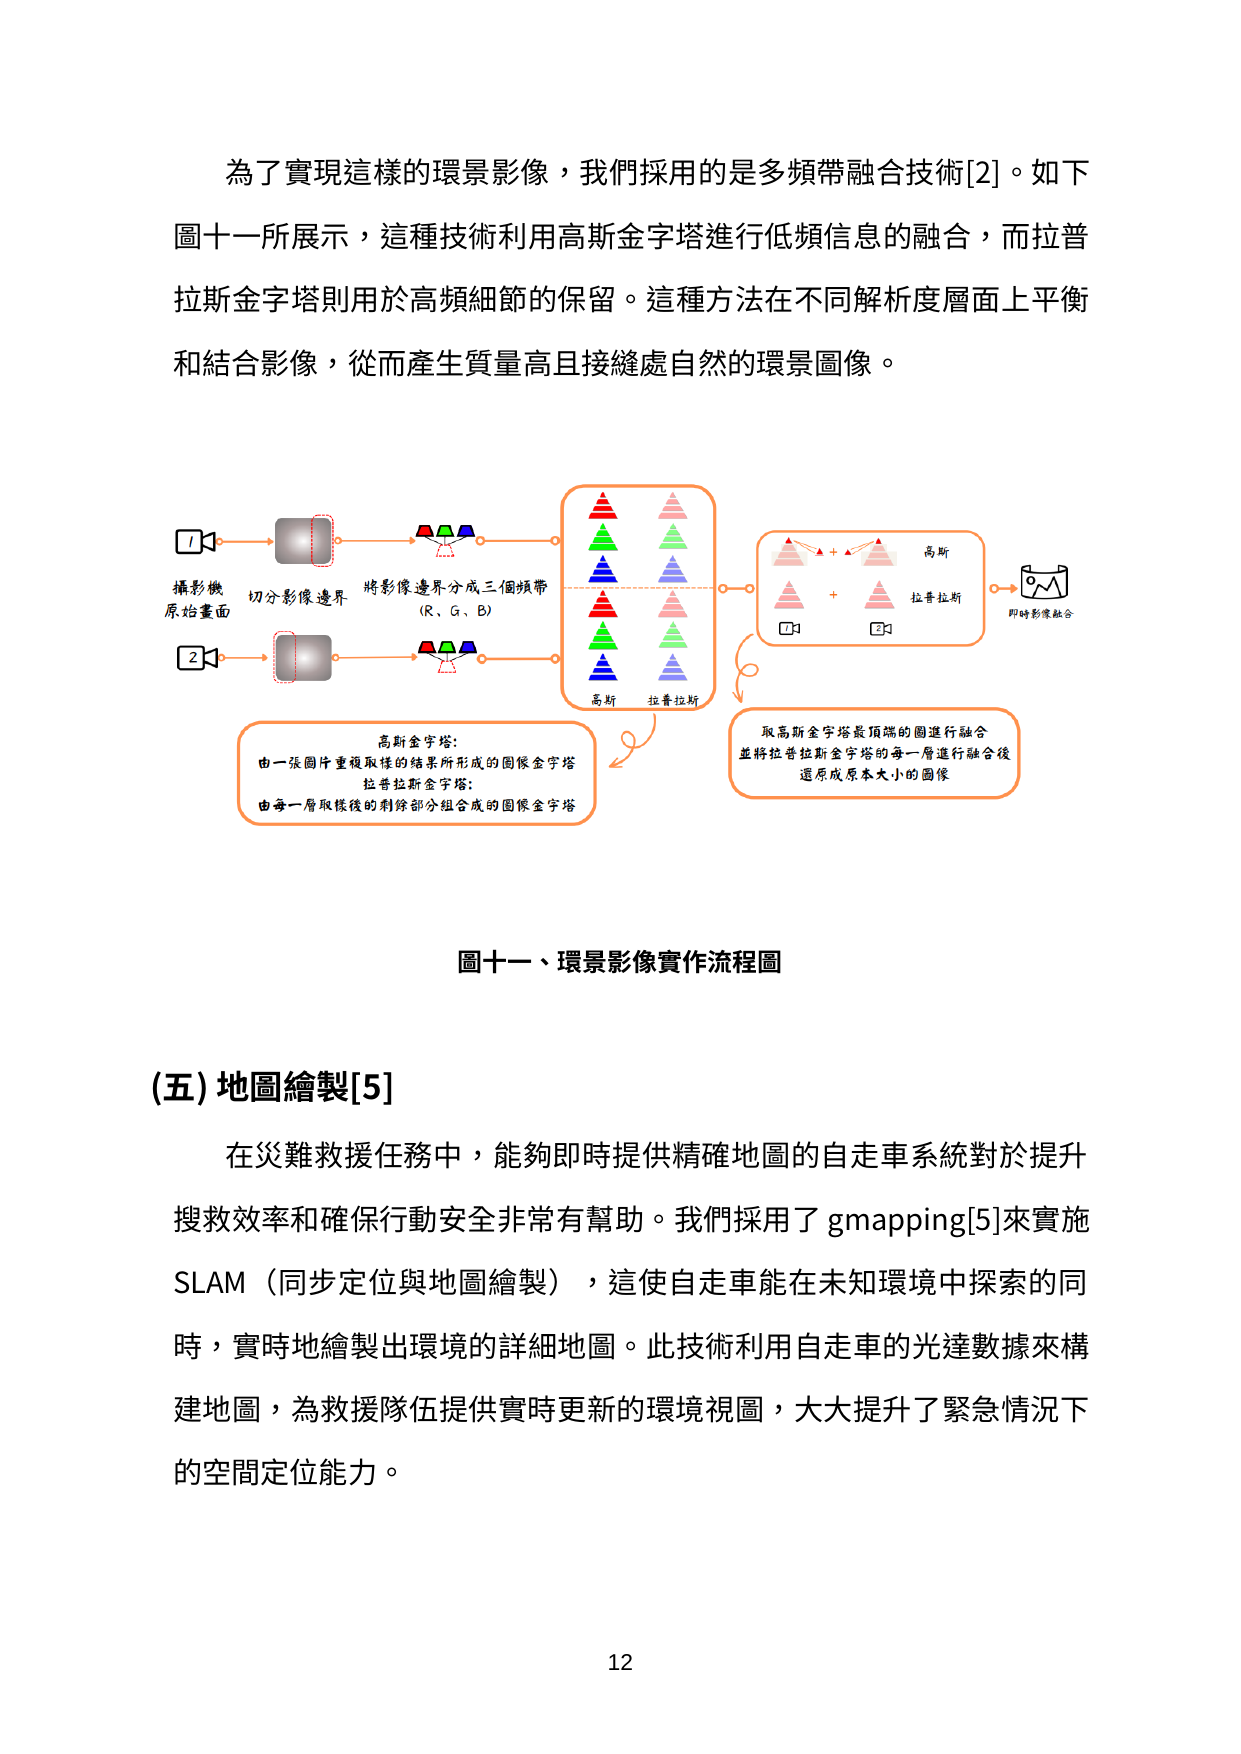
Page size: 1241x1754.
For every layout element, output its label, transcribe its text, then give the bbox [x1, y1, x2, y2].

picture [150, 403, 1082, 904]
text (五) 地圖繪製[5] [150, 1061, 1090, 1109]
text 為了實現這樣的環景影像，我們採用的是多頻帶融合技術[2]。如下圖十一所展示，這種技術利用高斯金字塔進行低頻信息的融合，而拉普拉斯金字塔則用於高頻細節的保留。這種方法在不同解析度層面上平衡和結合影像，從而產生質量高且接縫處自然的環景圖像。 [173, 150, 1090, 383]
text 在災難救援任務中，能夠即時提供精確地圖的自走車系統對於提升搜救效率和確保行動安全非常有幫助。我們採用了gmapping[5]來實施SLAM（同步定位與地圖繪製），這使自走車能在未知環境中探索的同時，實時地繪製出環境的詳細地圖。此技術利用自走車的光達數據來構建地圖，為救援隊伍提供實時更新的環境視圖，大大提升了緊急情況下的空間定位能力。 [173, 1133, 1090, 1492]
